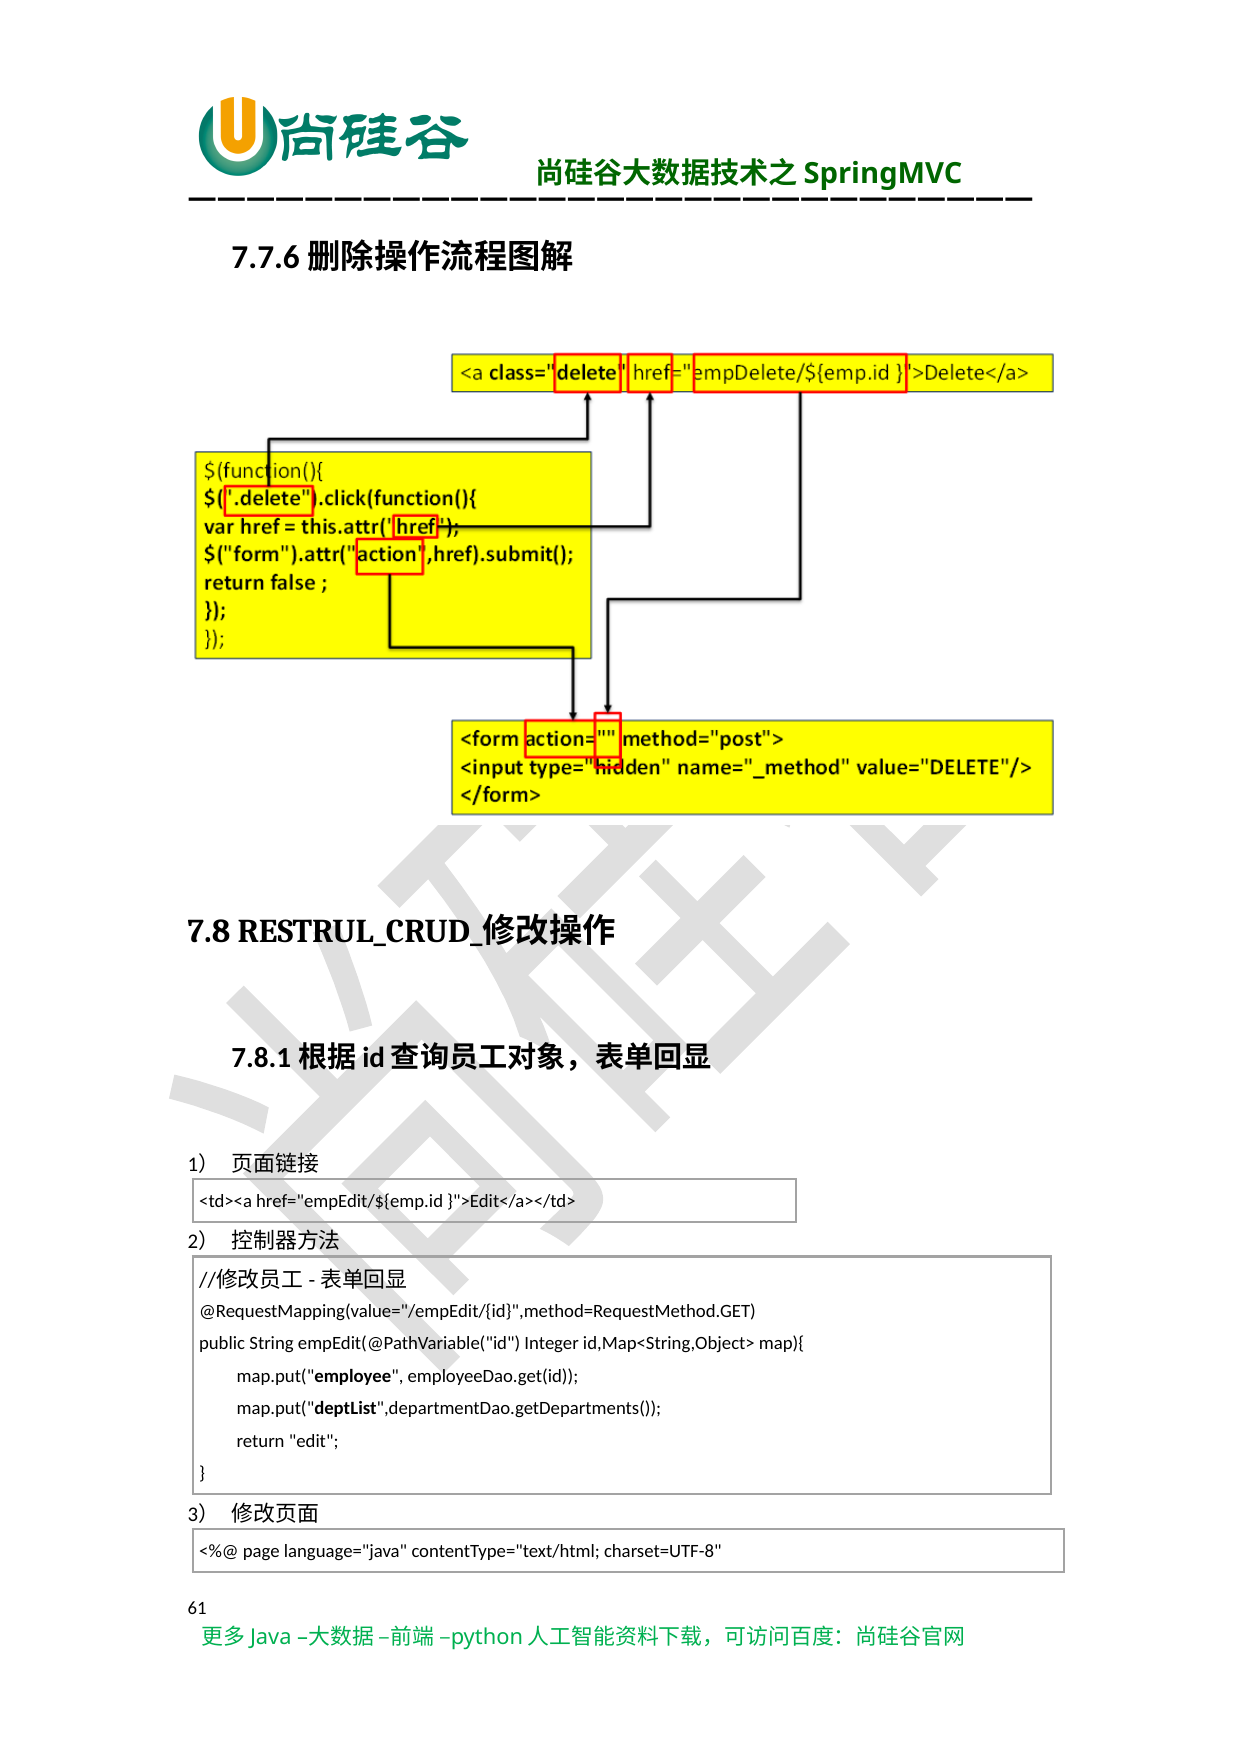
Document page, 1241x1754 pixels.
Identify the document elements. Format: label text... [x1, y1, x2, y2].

subtitle 7.8 RESTRUL_CRUD_修改操作 [187, 895, 1053, 960]
subtitle 7.7.6 删除操作流程图解 [187, 221, 1053, 286]
subtitle 7.8.1 根据id查询员工对象，表单回显 [187, 1022, 1053, 1087]
table_header <td><a href="empEdit/${emp.id }">Edit</a></td> [194, 1180, 795, 1221]
list 页面链接 [187, 1145, 1053, 1178]
table_header //修改员工 - 表单回显 @RequestMapping(value="/empEdit/{id}",method=RequestMethod.GET) public String empEdit(@PathVariable("id") Integer id,Map<String,Object> map){ map.put("employee", employeeDao.get(id)); map.put("deptList",departmentDao.getDepartments()); return "edit"; } [194, 1258, 1050, 1493]
list 控制器方法 [187, 1223, 1053, 1255]
list 修改页面 [187, 1495, 1053, 1528]
picture [187, 88, 476, 184]
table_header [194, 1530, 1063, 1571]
picture [187, 348, 1056, 825]
